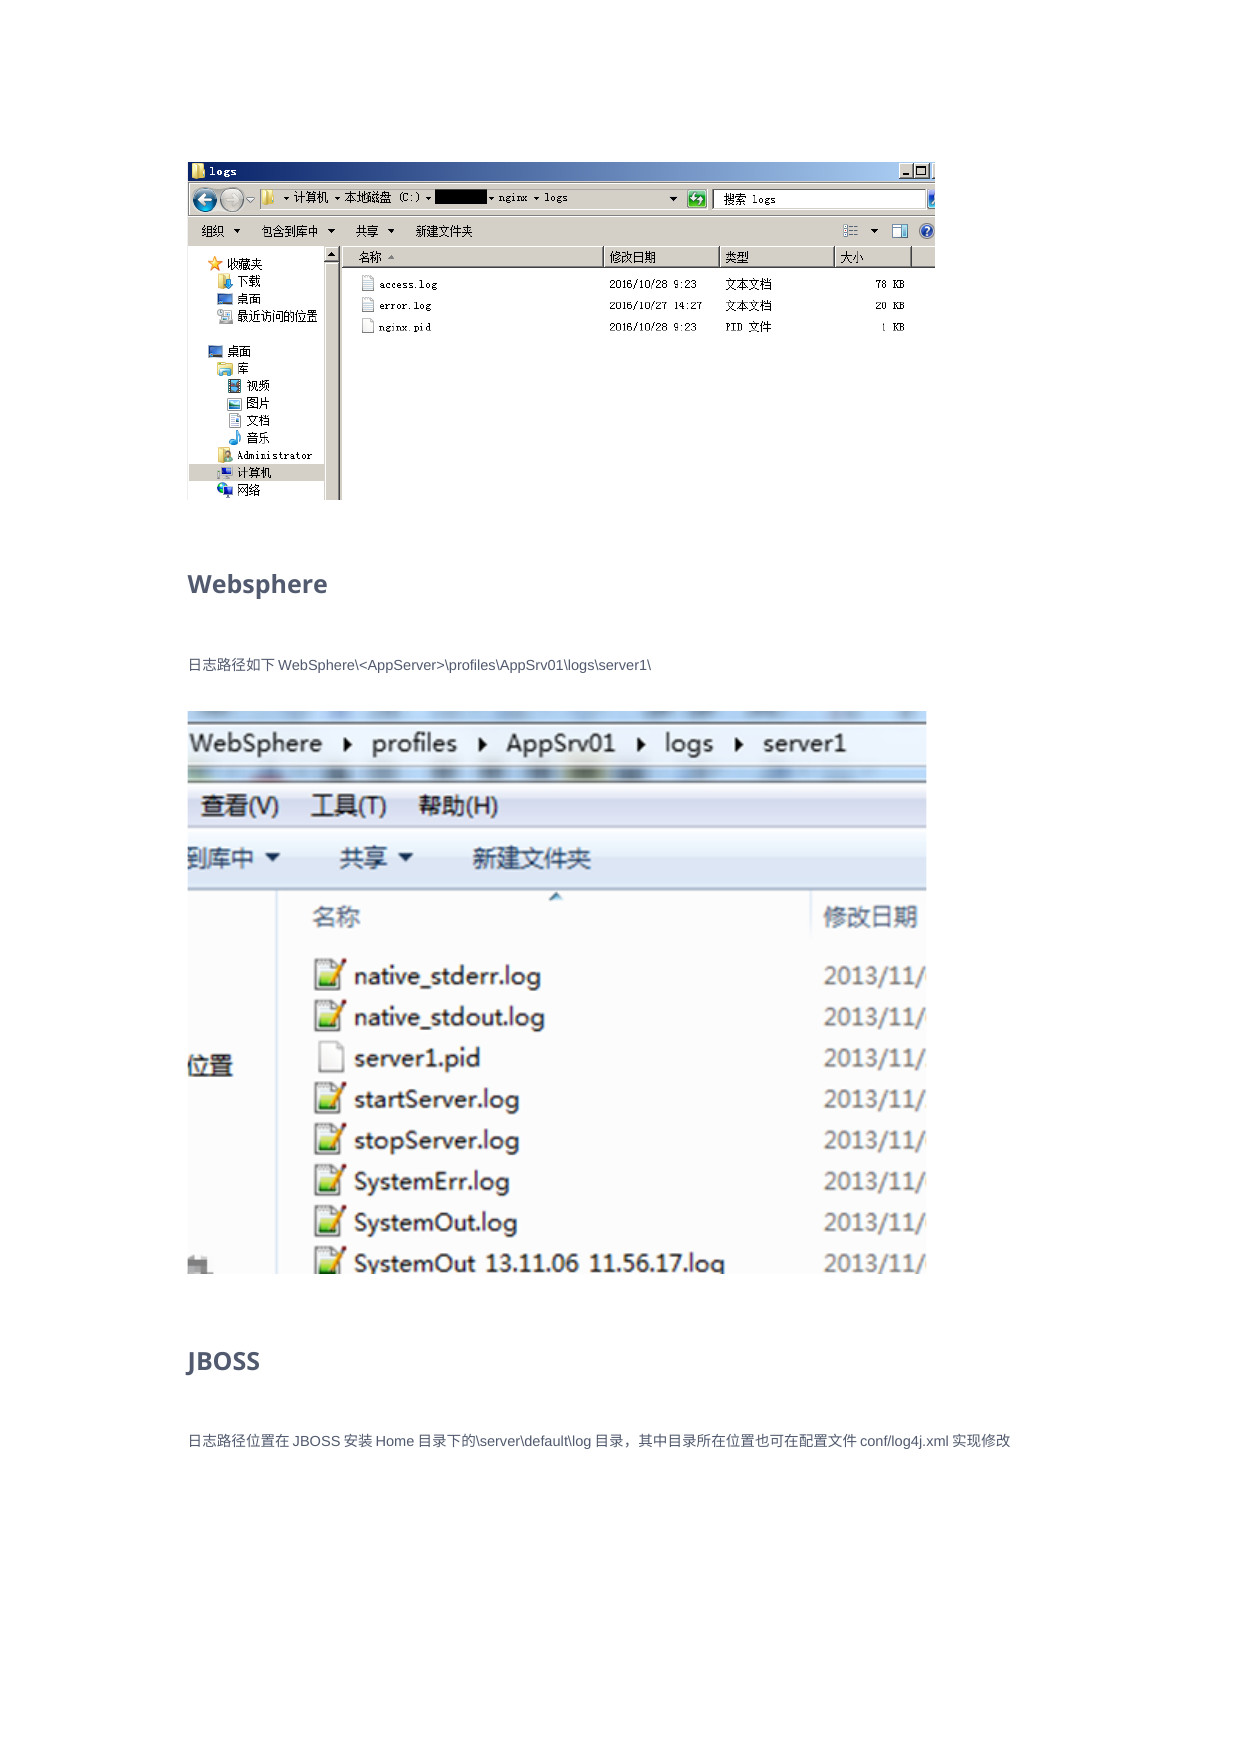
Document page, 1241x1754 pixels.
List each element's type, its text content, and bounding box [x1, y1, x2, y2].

picture [187, 162, 935, 500]
text 日志路径位置在JBOSS安装Home目录下的\server\default\log目录，其中目录所在位置也可在配置文件conf/log4j.xml实现修改 [187, 1424, 1053, 1457]
subtitle JBOSS [187, 1328, 1053, 1393]
text 日志路径如下WebSphere\<AppServer>\profiles\AppSrv01\logs\server1\ [187, 647, 1053, 680]
picture [187, 711, 927, 1274]
subtitle Websphere [187, 551, 1053, 616]
